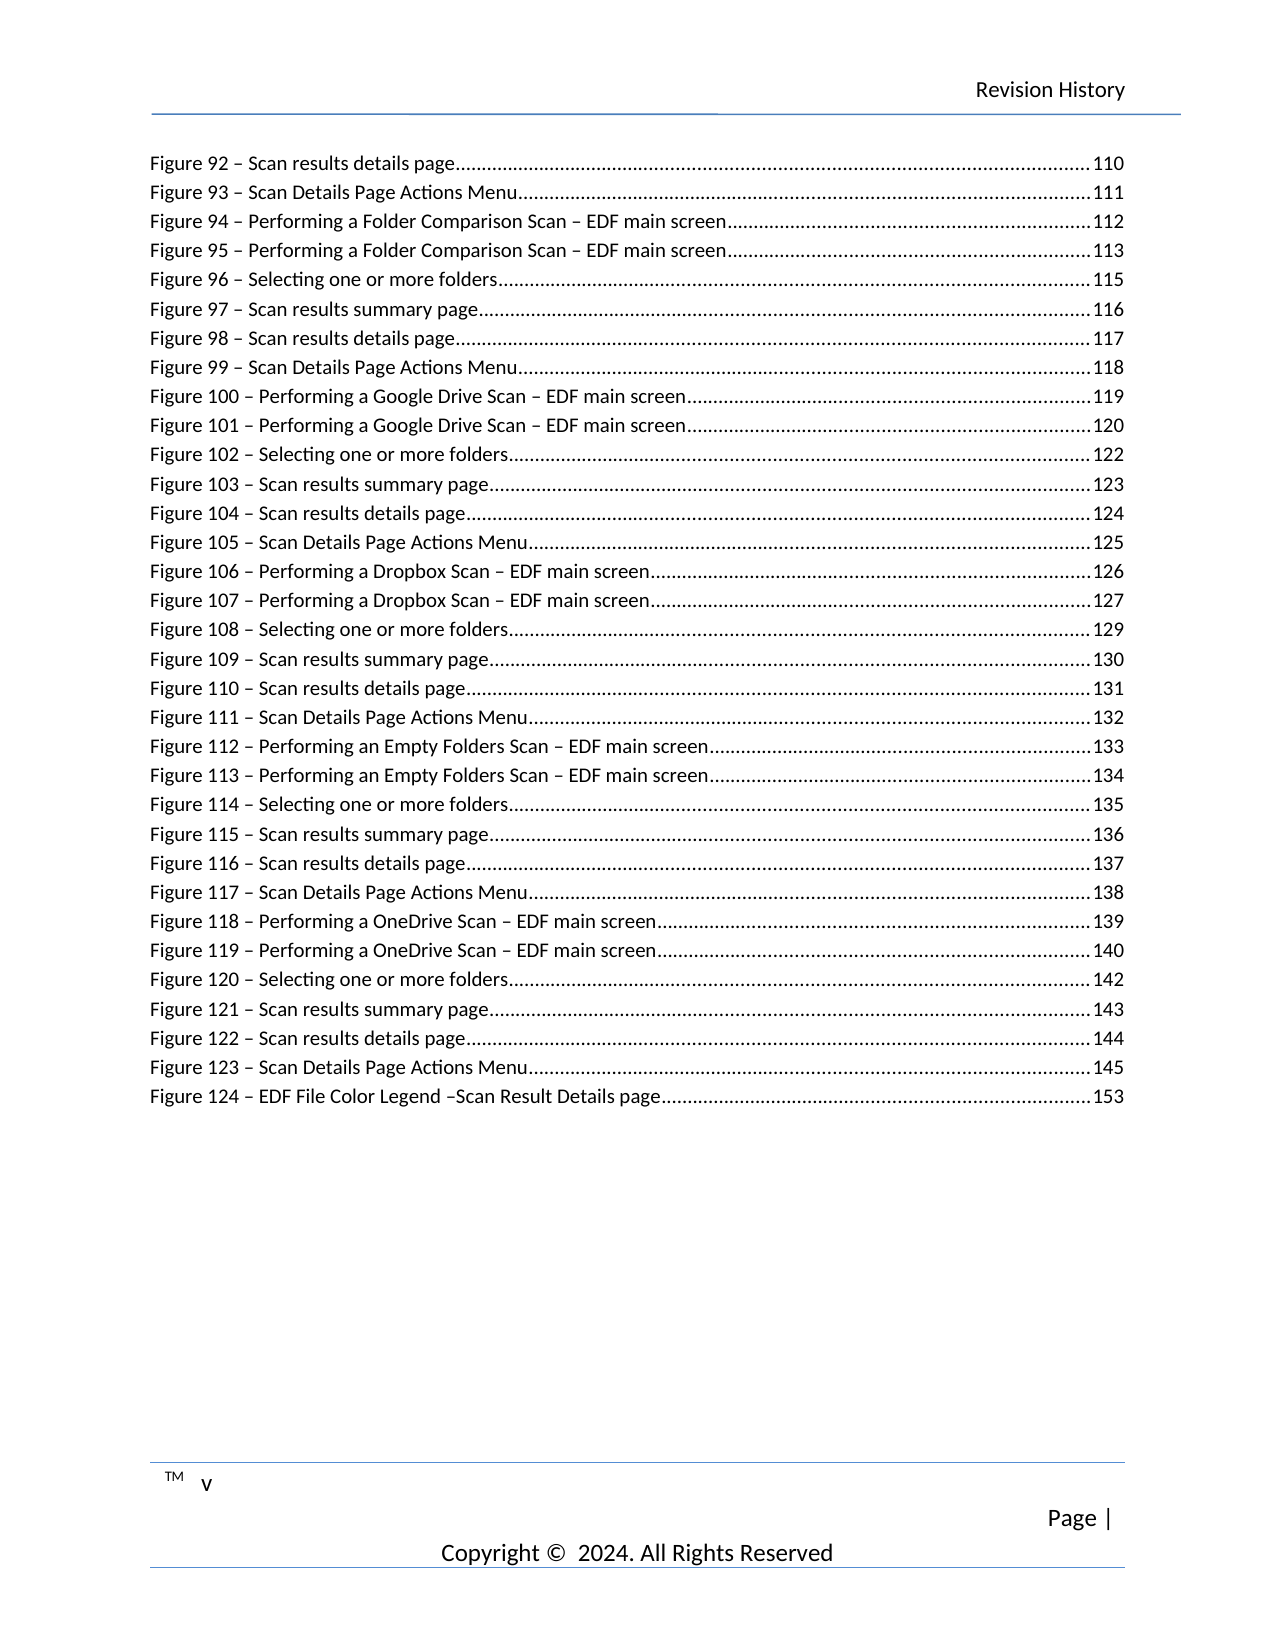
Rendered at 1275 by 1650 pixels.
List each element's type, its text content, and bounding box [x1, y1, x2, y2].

text Figure 102 – Selecting one or more folders 122 [150, 442, 1125, 467]
text Figure 100 – Performing a Google Drive Scan – EDF main screen 119 [150, 383, 1125, 409]
text Figure 95 – Performing a Folder Comparison Scan – EDF main screen 113 [150, 237, 1125, 263]
text Figure 118 – Performing a OneDrive Scan – EDF main screen 139 [150, 908, 1125, 934]
text Figure 123 – Scan Details Page Actions Menu 145 [150, 1054, 1125, 1079]
text Figure 124 – EDF File Color Legend –Scan Result Details page 153 [150, 1083, 1125, 1109]
text Figure 97 – Scan results summary page 116 [150, 296, 1125, 321]
text Figure 114 – Selecting one or more folders 135 [150, 792, 1125, 817]
text Figure 105 – Scan Details Page Actions Menu 125 [150, 529, 1125, 554]
text Figure 93 – Scan Details Page Actions Menu 111 [150, 179, 1125, 204]
text Figure 99 – Scan Details Page Actions Menu 118 [150, 354, 1125, 379]
text Figure 119 – Performing a OneDrive Scan – EDF main screen 140 [150, 937, 1125, 963]
text Figure 104 – Scan results details page 124 [150, 500, 1125, 525]
text Figure 101 – Performing a Google Drive Scan – EDF main screen 120 [150, 412, 1125, 438]
text Figure 109 – Scan results summary page 130 [150, 646, 1125, 671]
text Figure 117 – Scan Details Page Actions Menu 138 [150, 879, 1125, 904]
text Figure 94 – Performing a Folder Comparison Scan – EDF main screen 112 [150, 208, 1125, 234]
text Figure 103 – Scan results summary page 123 [150, 471, 1125, 496]
text Figure 98 – Scan results details page 117 [150, 325, 1125, 350]
text Figure 120 – Selecting one or more folders 142 [150, 967, 1125, 992]
text Figure 111 – Scan Details Page Actions Menu 132 [150, 704, 1125, 729]
text Figure 107 – Performing a Dropbox Scan – EDF main screen 127 [150, 587, 1125, 613]
text Figure 121 – Scan results summary page 143 [150, 996, 1125, 1021]
text Figure 122 – Scan results details page 144 [150, 1025, 1125, 1050]
text Figure 96 – Selecting one or more folders 115 [150, 267, 1125, 292]
text Figure 113 – Performing an Empty Folders Scan – EDF main screen 134 [150, 762, 1125, 788]
text Figure 115 – Scan results summary page 136 [150, 821, 1125, 846]
text Figure 108 – Selecting one or more folders 129 [150, 617, 1125, 642]
text Figure 112 – Performing an Empty Folders Scan – EDF main screen 133 [150, 733, 1125, 759]
text Figure 106 – Performing a Dropbox Scan – EDF main screen 126 [150, 558, 1125, 584]
text Figure 110 – Scan results details page 131 [150, 675, 1125, 700]
text Figure 116 – Scan results details page 137 [150, 850, 1125, 875]
text Figure 92 – Scan results details page 110 [150, 150, 1125, 175]
